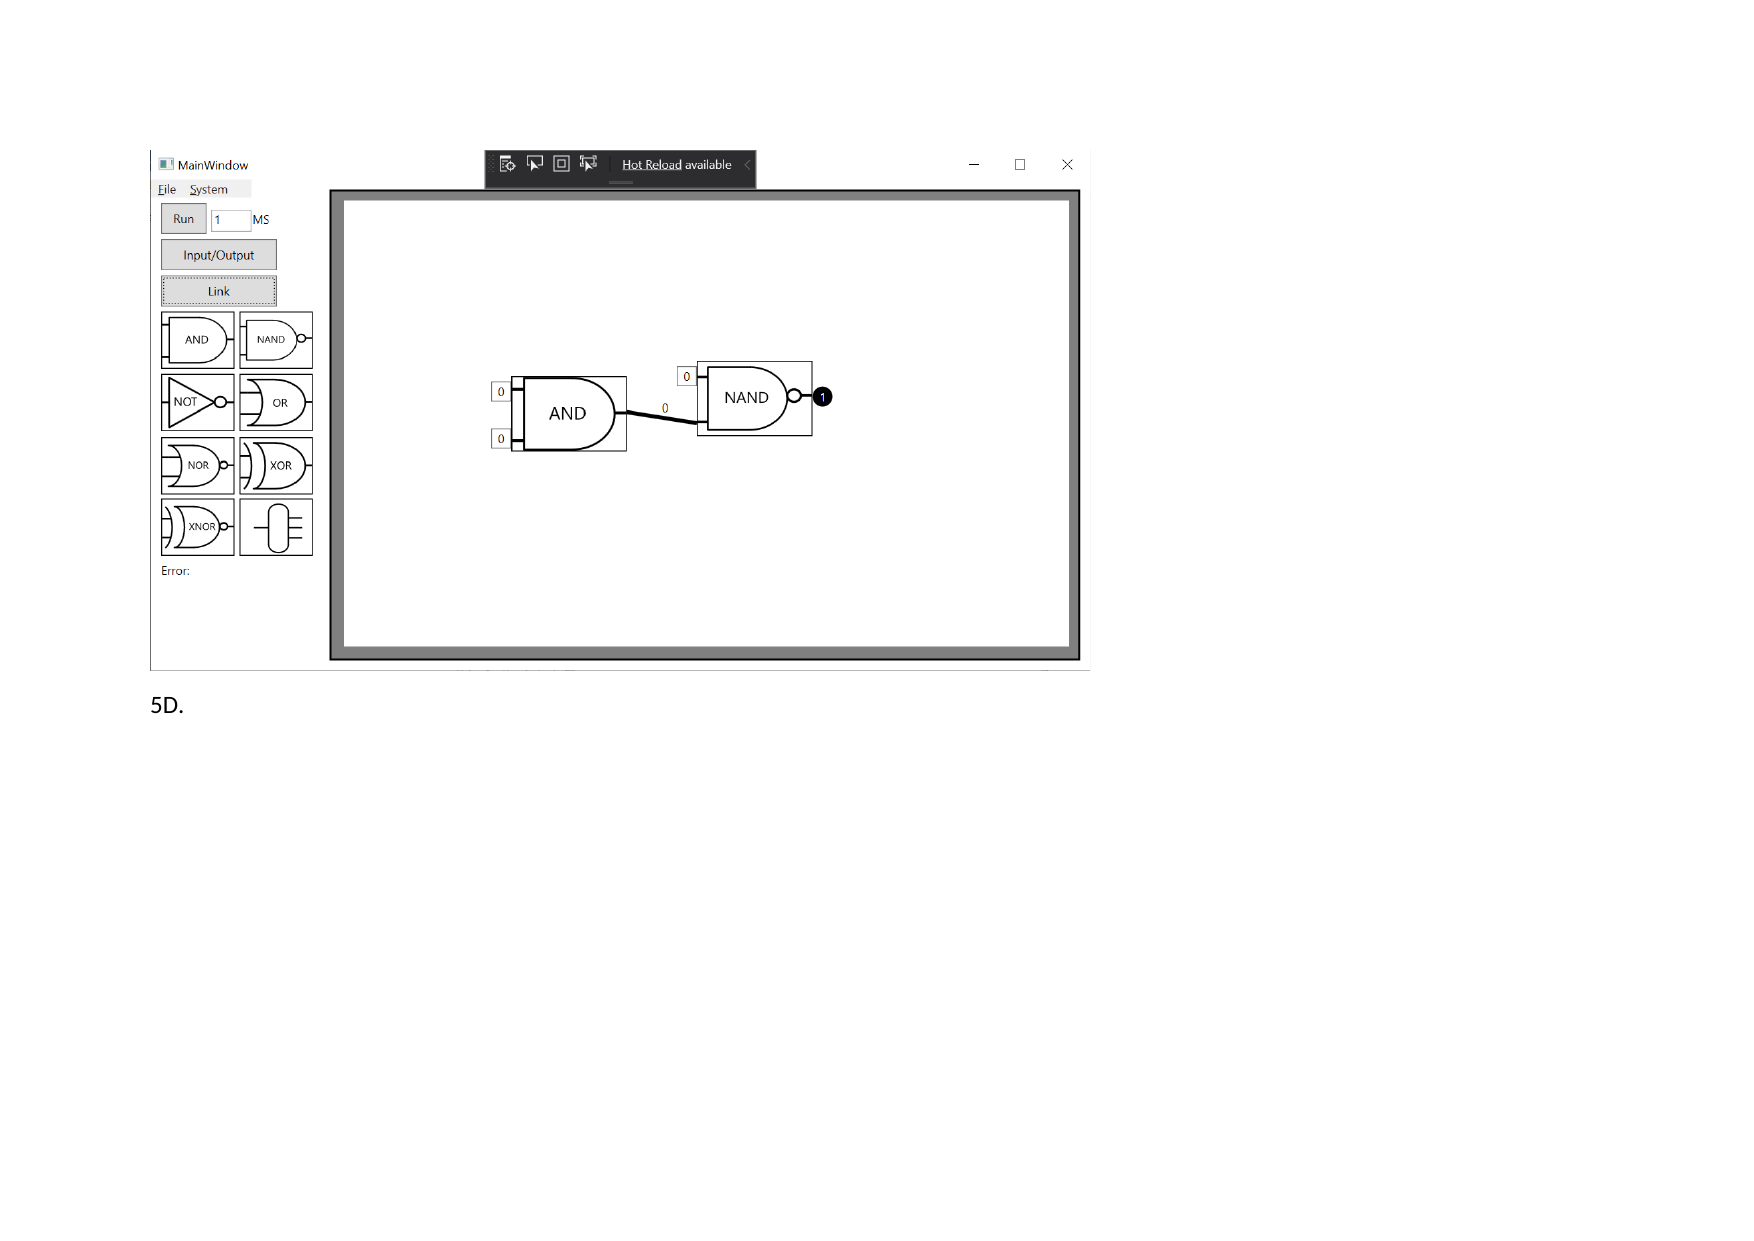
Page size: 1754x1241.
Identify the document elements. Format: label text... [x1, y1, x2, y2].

text 5D. [150, 689, 1604, 720]
picture [150, 150, 1091, 671]
